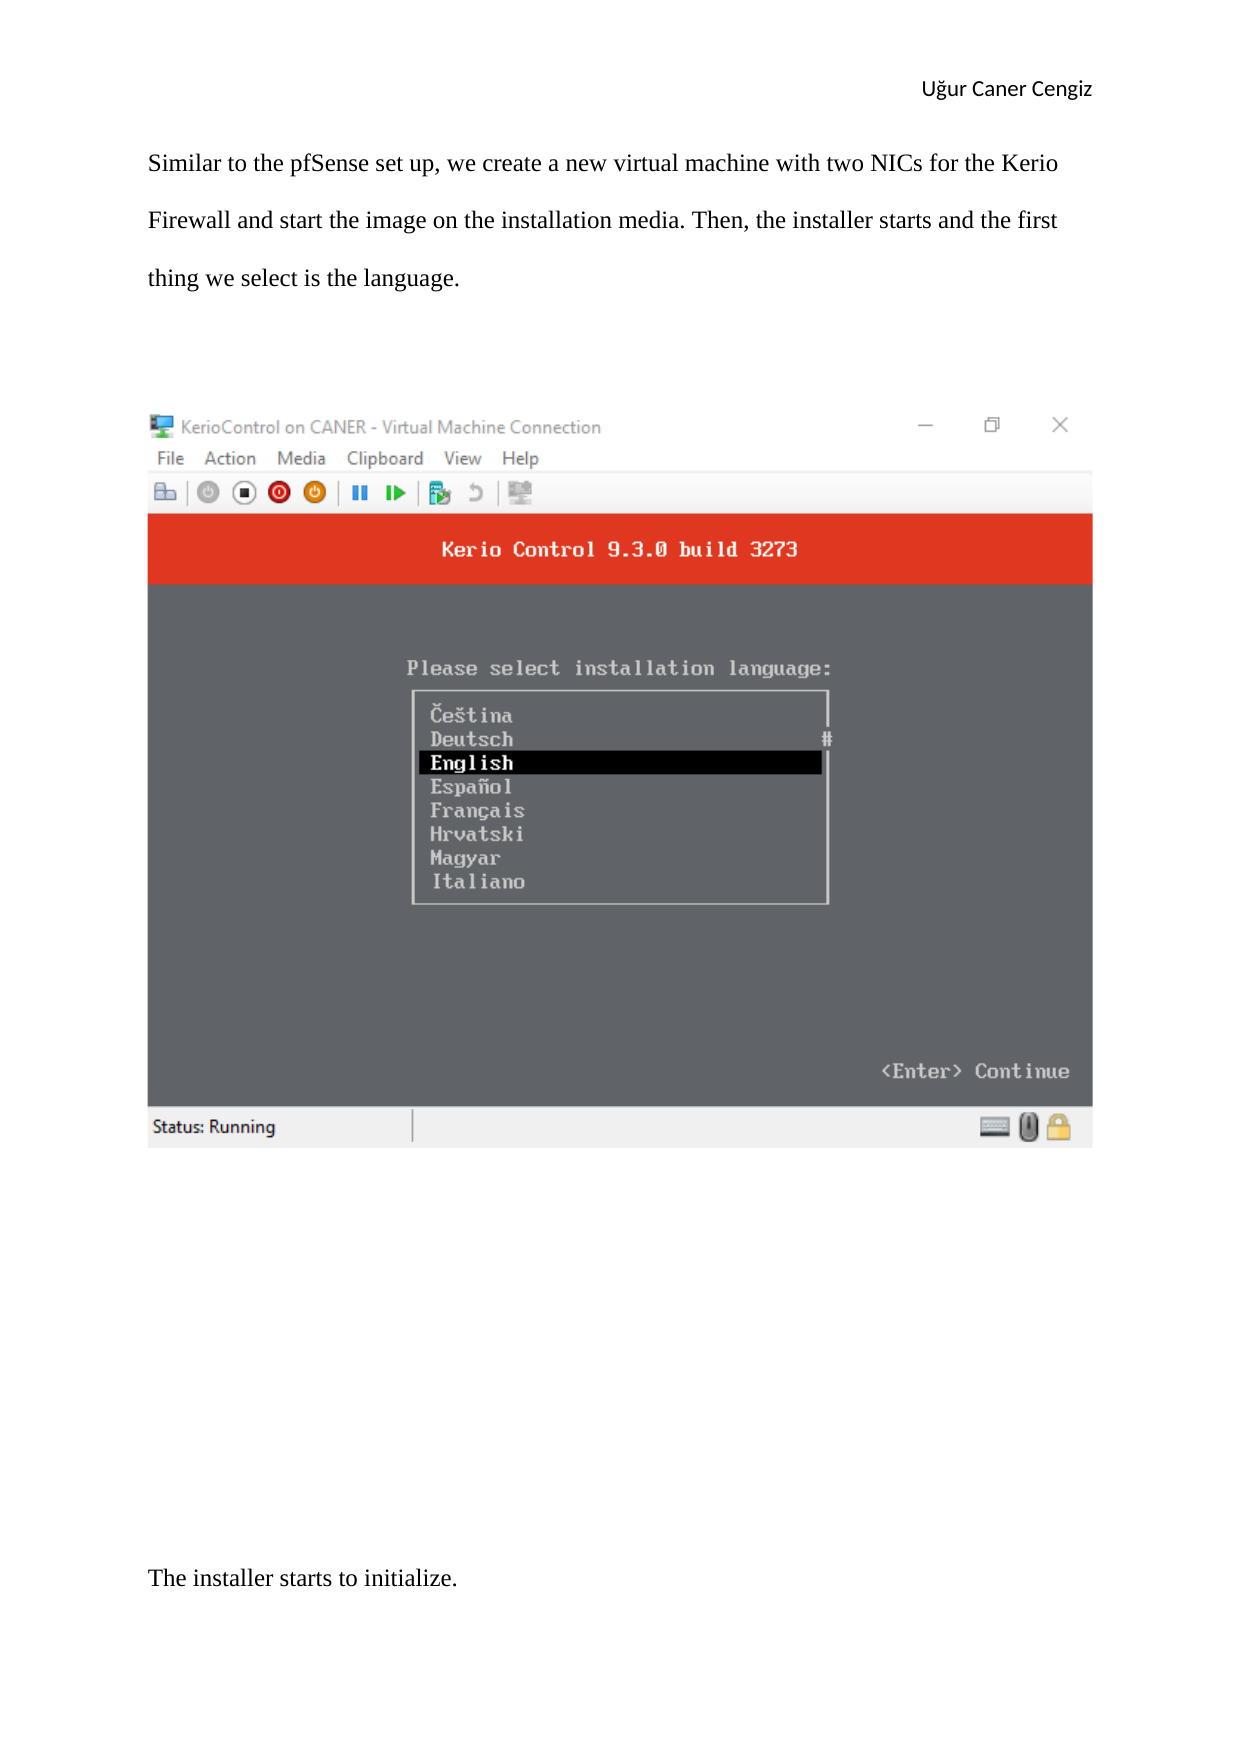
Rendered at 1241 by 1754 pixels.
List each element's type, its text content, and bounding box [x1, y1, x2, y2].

text The installer starts to initialize. [148, 1563, 1093, 1592]
picture [147, 411, 1093, 1148]
text Similar to the pfSense set up, we create a new virtual machine with two NICs for the Kerio Firewall and start the image on the installation media. Then, the installer starts and the first thing we select is the language. [148, 148, 1093, 291]
